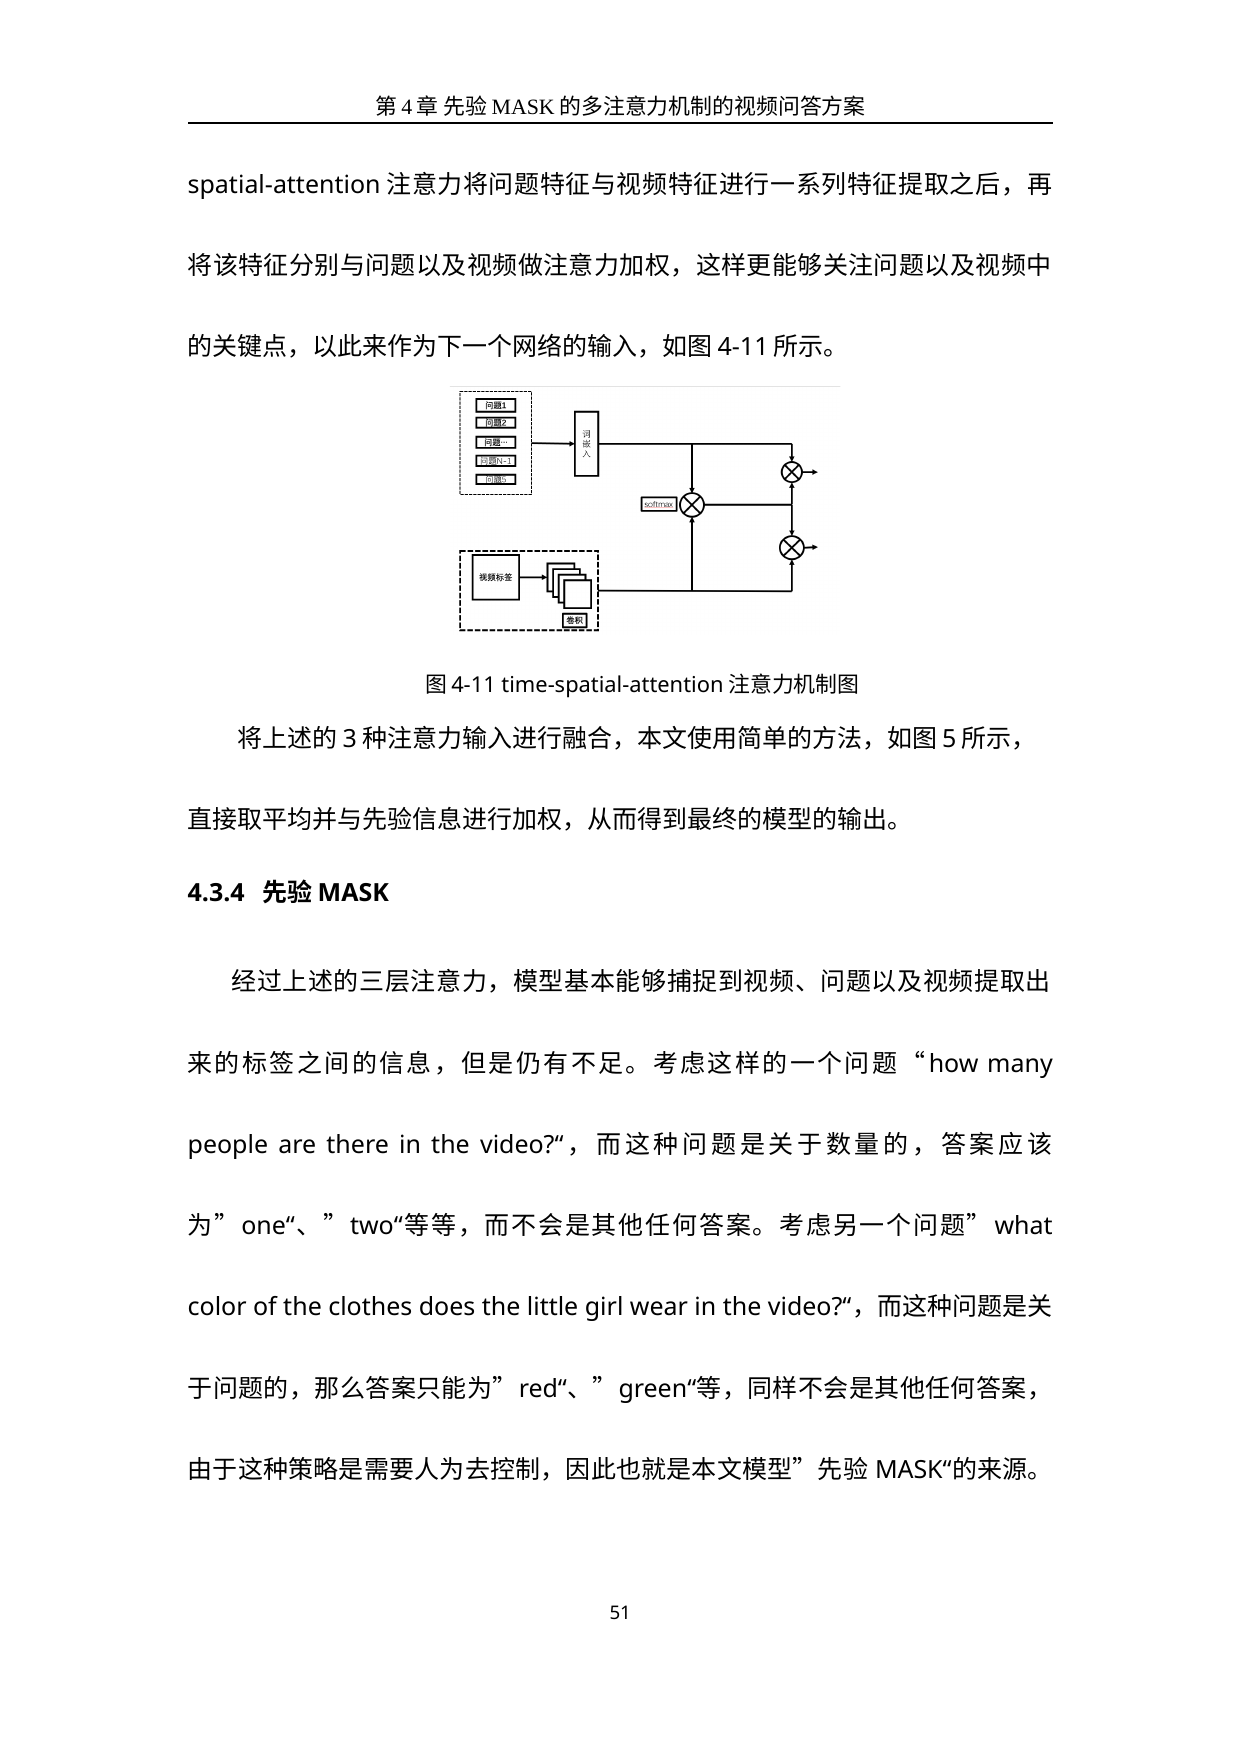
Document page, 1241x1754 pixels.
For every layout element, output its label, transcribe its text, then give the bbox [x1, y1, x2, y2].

subtitle 先验MASK [187, 872, 1053, 908]
text 图4-11 time-spatial-attention注意力机制图 [187, 667, 1053, 700]
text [187, 947, 1053, 1500]
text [187, 150, 1053, 377]
text 将上述的3种注意力输入进行融合，本文使用简单的方法，如图5所示，直接取平均并与先验信息进行加权，从而得到最终的模型的输出。 [187, 704, 1053, 851]
picture [449, 386, 841, 635]
